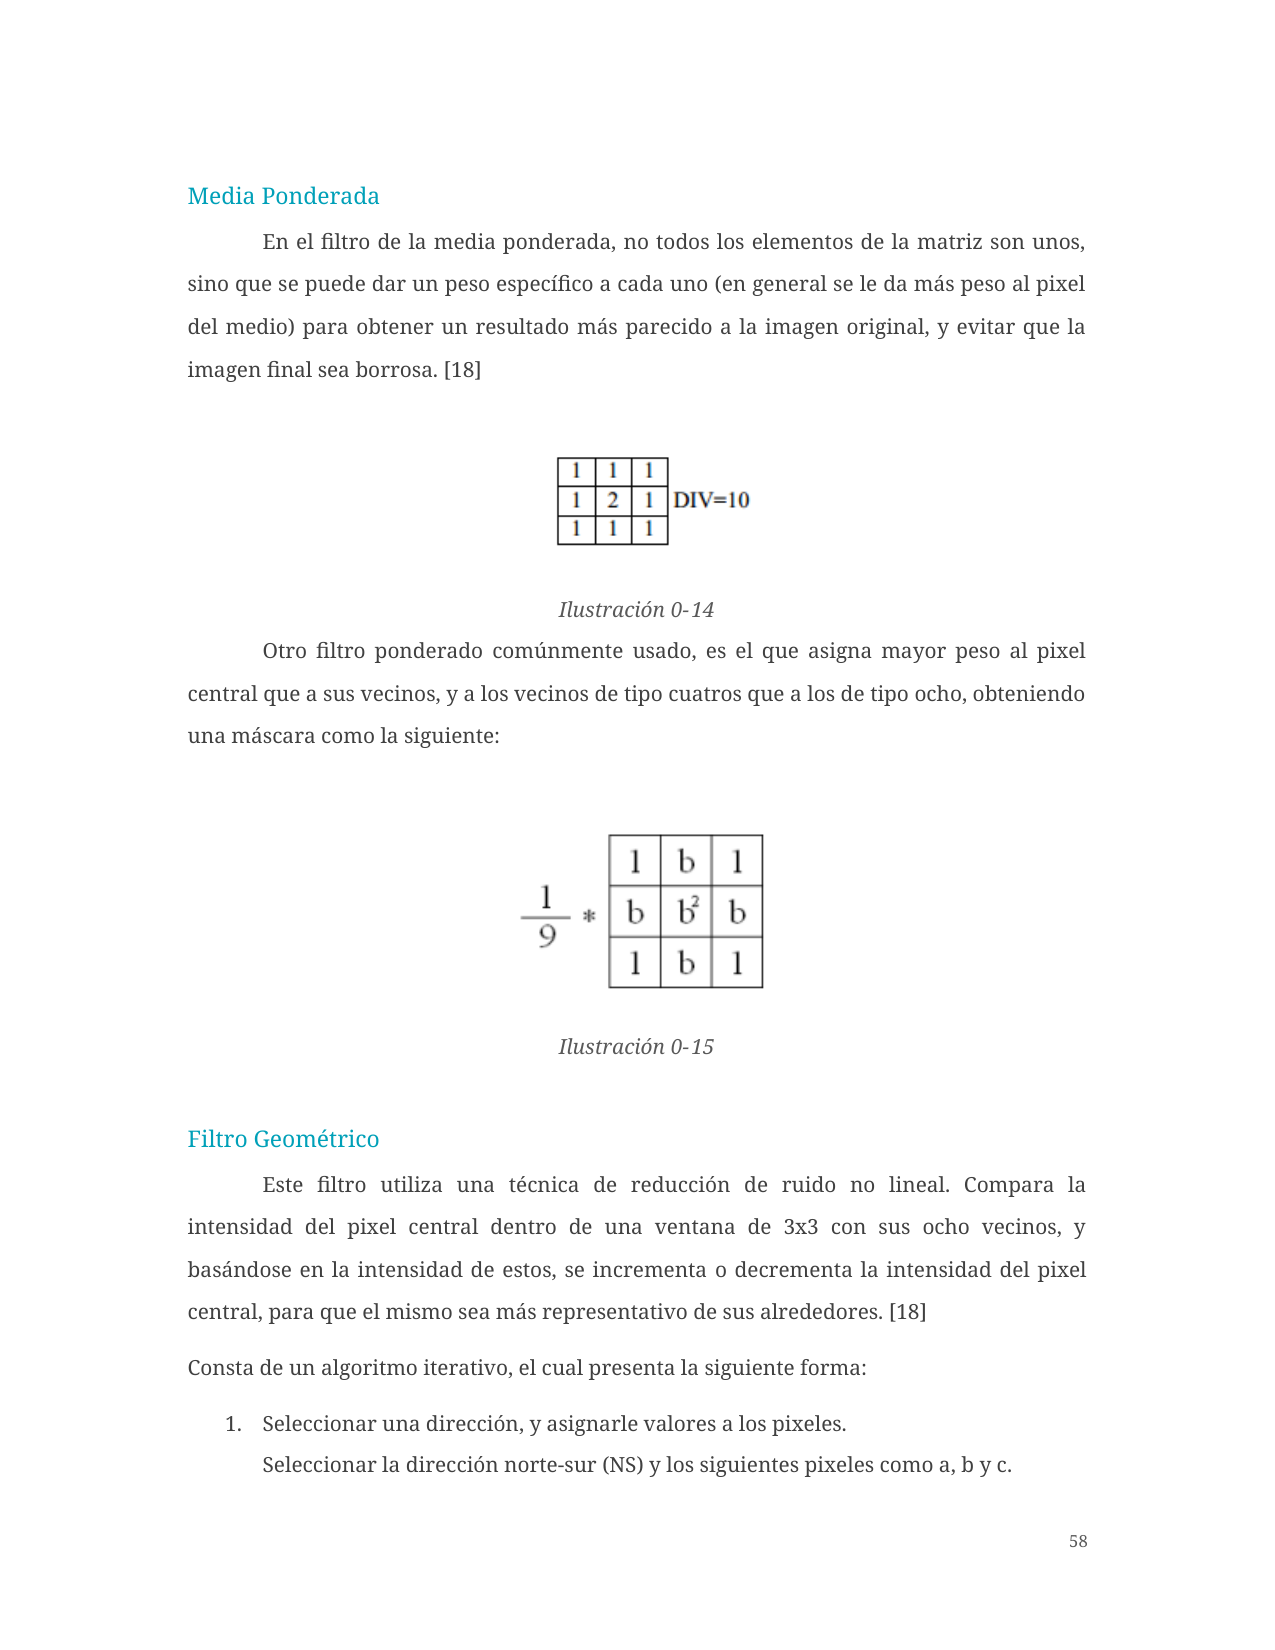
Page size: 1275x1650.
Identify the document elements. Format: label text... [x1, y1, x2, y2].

list Seleccionar una dirección, y asignarle valores a los pixeles. [225, 1409, 1087, 1438]
text Este filtro utiliza una técnica de reducción de ruido no lineal. Compara la intensidad del pixel central dentro de una ventana de 3x3 con sus ocho vecinos, y basándose en la intensidad de estos, se incrementa o decrementa la intensidad del pixel central, para que el mismo sea más representativo de sus alrededores. [18] [187, 1170, 1087, 1326]
text Seleccionar la dirección norte-sur (NS) y los siguientes pixeles como a, b y c. [187, 1450, 1087, 1479]
text Otro filtro ponderado comúnmente usado, es el que asigna mayor peso al pixel central que a sus vecinos, y a los vecinos de tipo cuatros que a los de tipo ocho, obteniendo una máscara como la siguiente: [187, 636, 1087, 750]
picture [490, 409, 785, 583]
text Consta de un algoritmo iterativo, el cual presenta la siguiente forma: [187, 1353, 1087, 1381]
text En el filtro de la media ponderada, no todos los elementos de la matriz son unos, sino que se puede dar un peso específico a cada uno (en general se le da más peso al pixel del medio) para obtener un resultado más parecido a la imagen original, y evitar que la imagen final sea borrosa. [18] [187, 227, 1087, 383]
subtitle Media Ponderada [187, 180, 1087, 211]
picture [463, 805, 812, 1012]
subtitle Filtro Geométrico [187, 1123, 1087, 1154]
